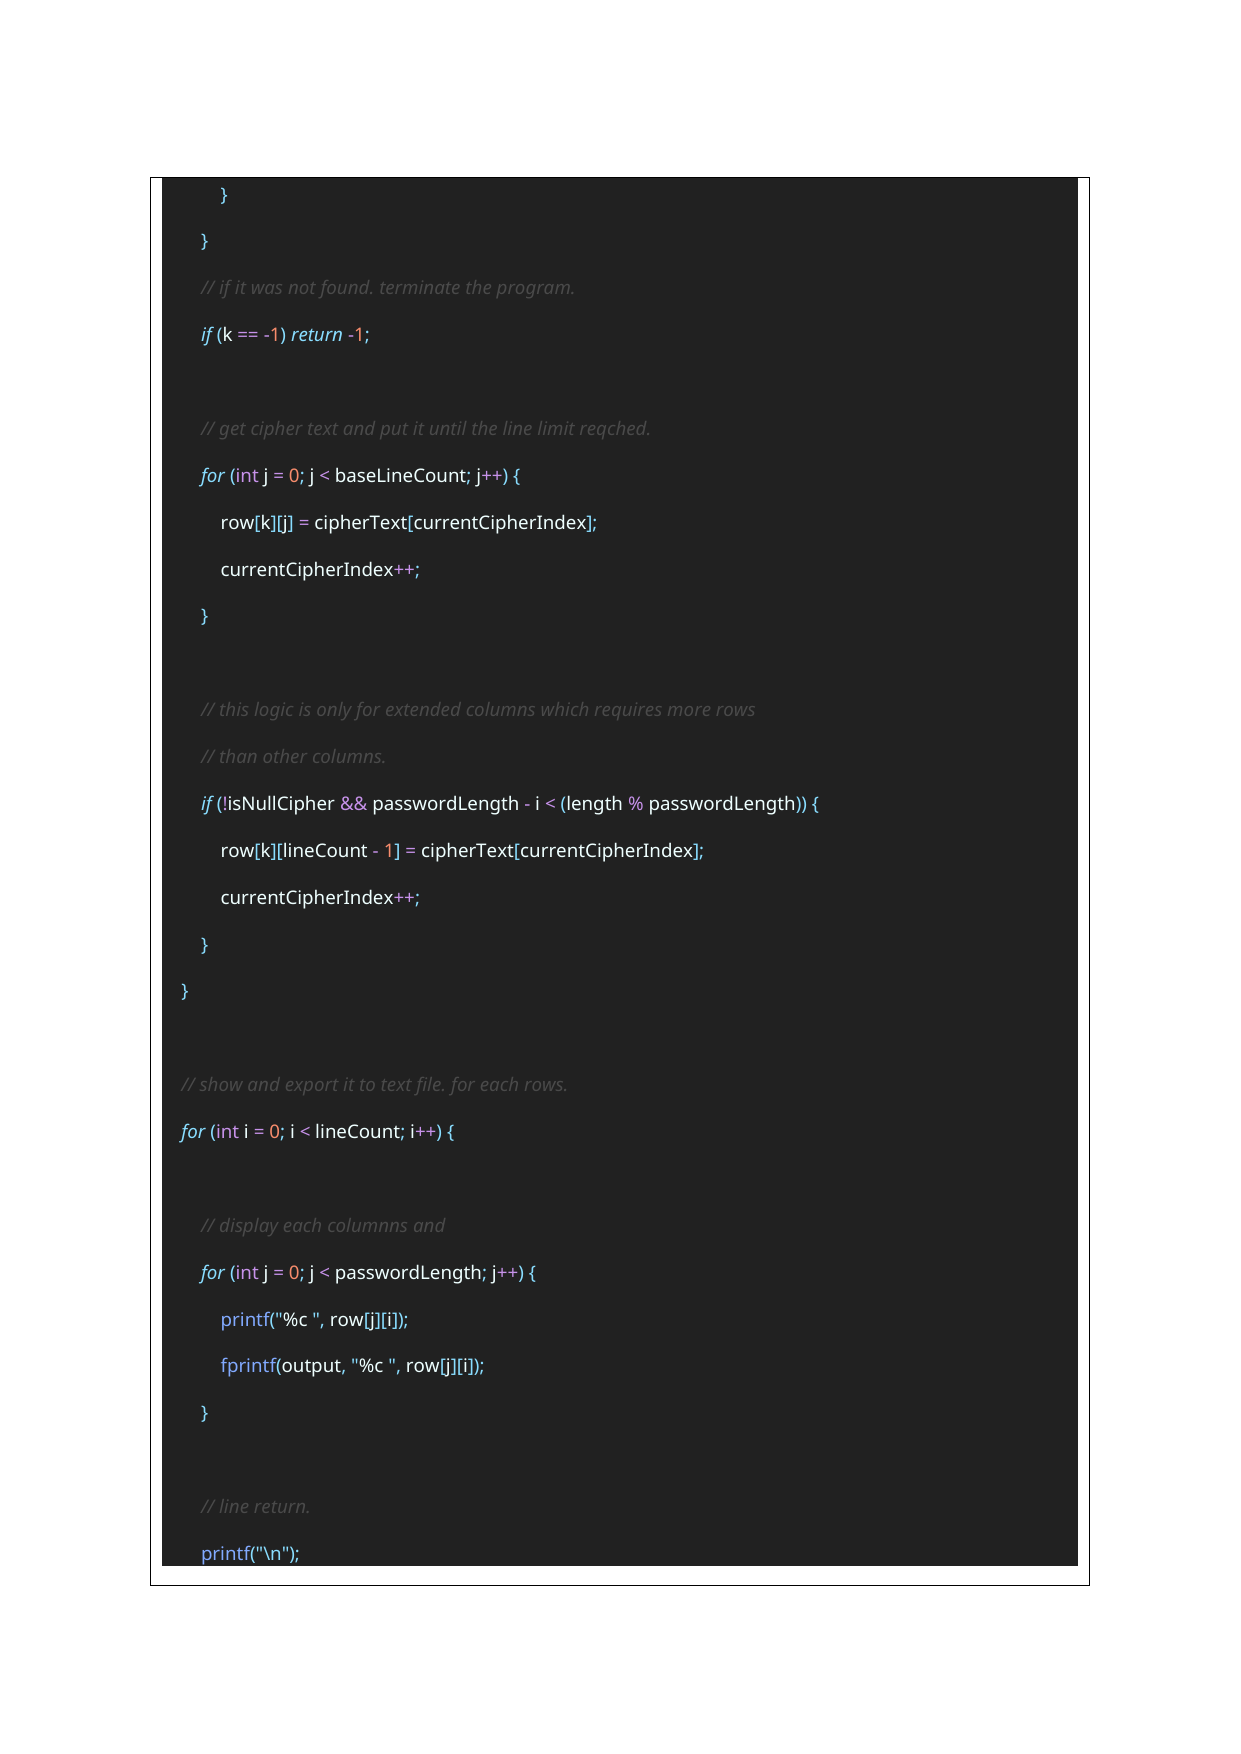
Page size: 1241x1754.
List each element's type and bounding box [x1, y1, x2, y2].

table_header [151, 178, 1089, 1584]
